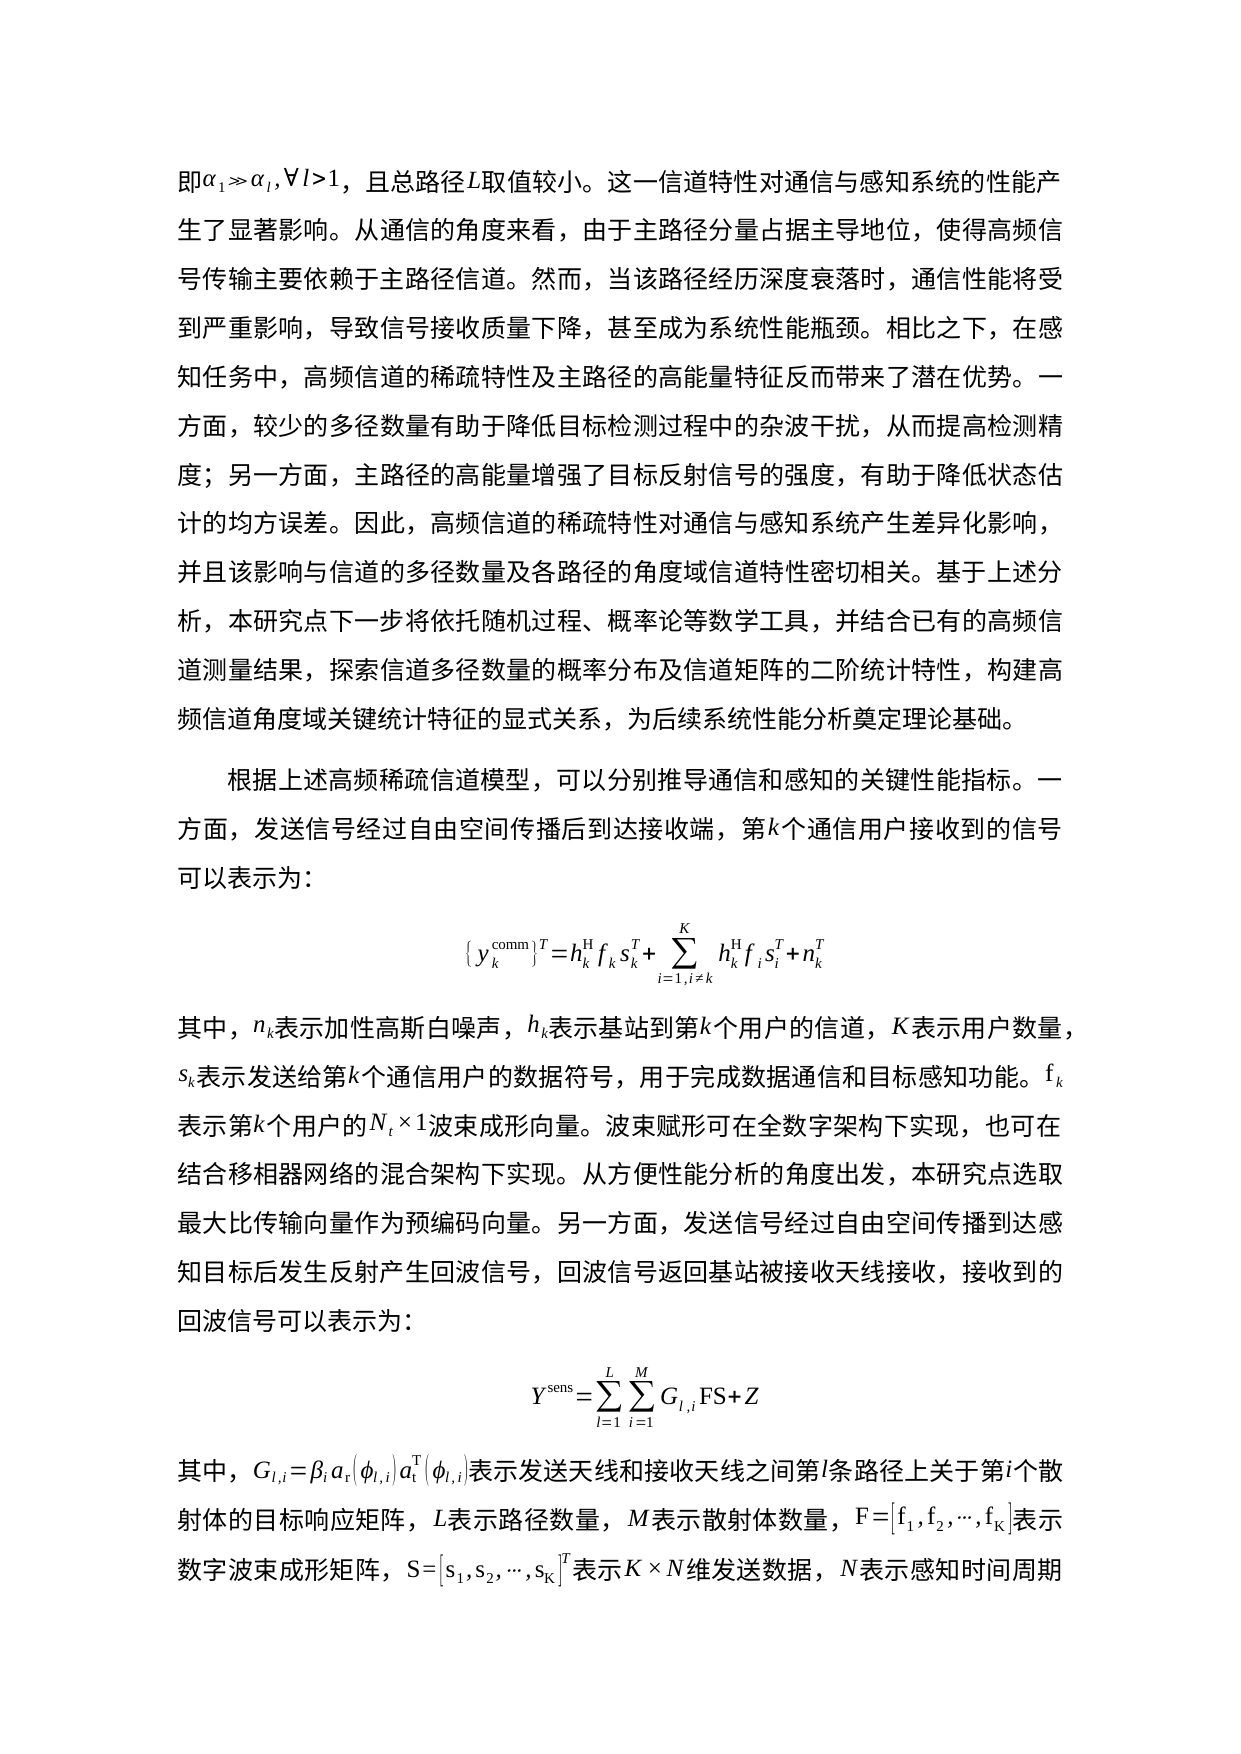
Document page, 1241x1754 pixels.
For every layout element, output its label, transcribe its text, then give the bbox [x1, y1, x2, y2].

text 根据上述高频稀疏信道模型，可以分别推导通信和感知的关键性能指标。一方面，发送信号经过自由空间传播后到达接收端，第个通信用户接收到的信号可以表示为： [177, 761, 1063, 895]
text 其中，表示加性高斯白噪声，表示基站到第个用户的信道，表示用户数量，表示发送给第个通信用户的数据符号，用于完成数据通信和目标感知功能。表示第个用户的波束成形向量。波束赋形可在全数字架构下实现，也可在结合移相器网络的混合架构下实现。从方便性能分析的角度出发，本研究点选取最大比传输向量作为预编码向量。另一方面，发送信号经过自由空间传播到达感知目标后发生反射产生回波信号，回波信号返回基站被接收天线接收，接收到的回波信号可以表示为： [177, 1008, 1063, 1338]
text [177, 1451, 1063, 1588]
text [177, 162, 1063, 736]
